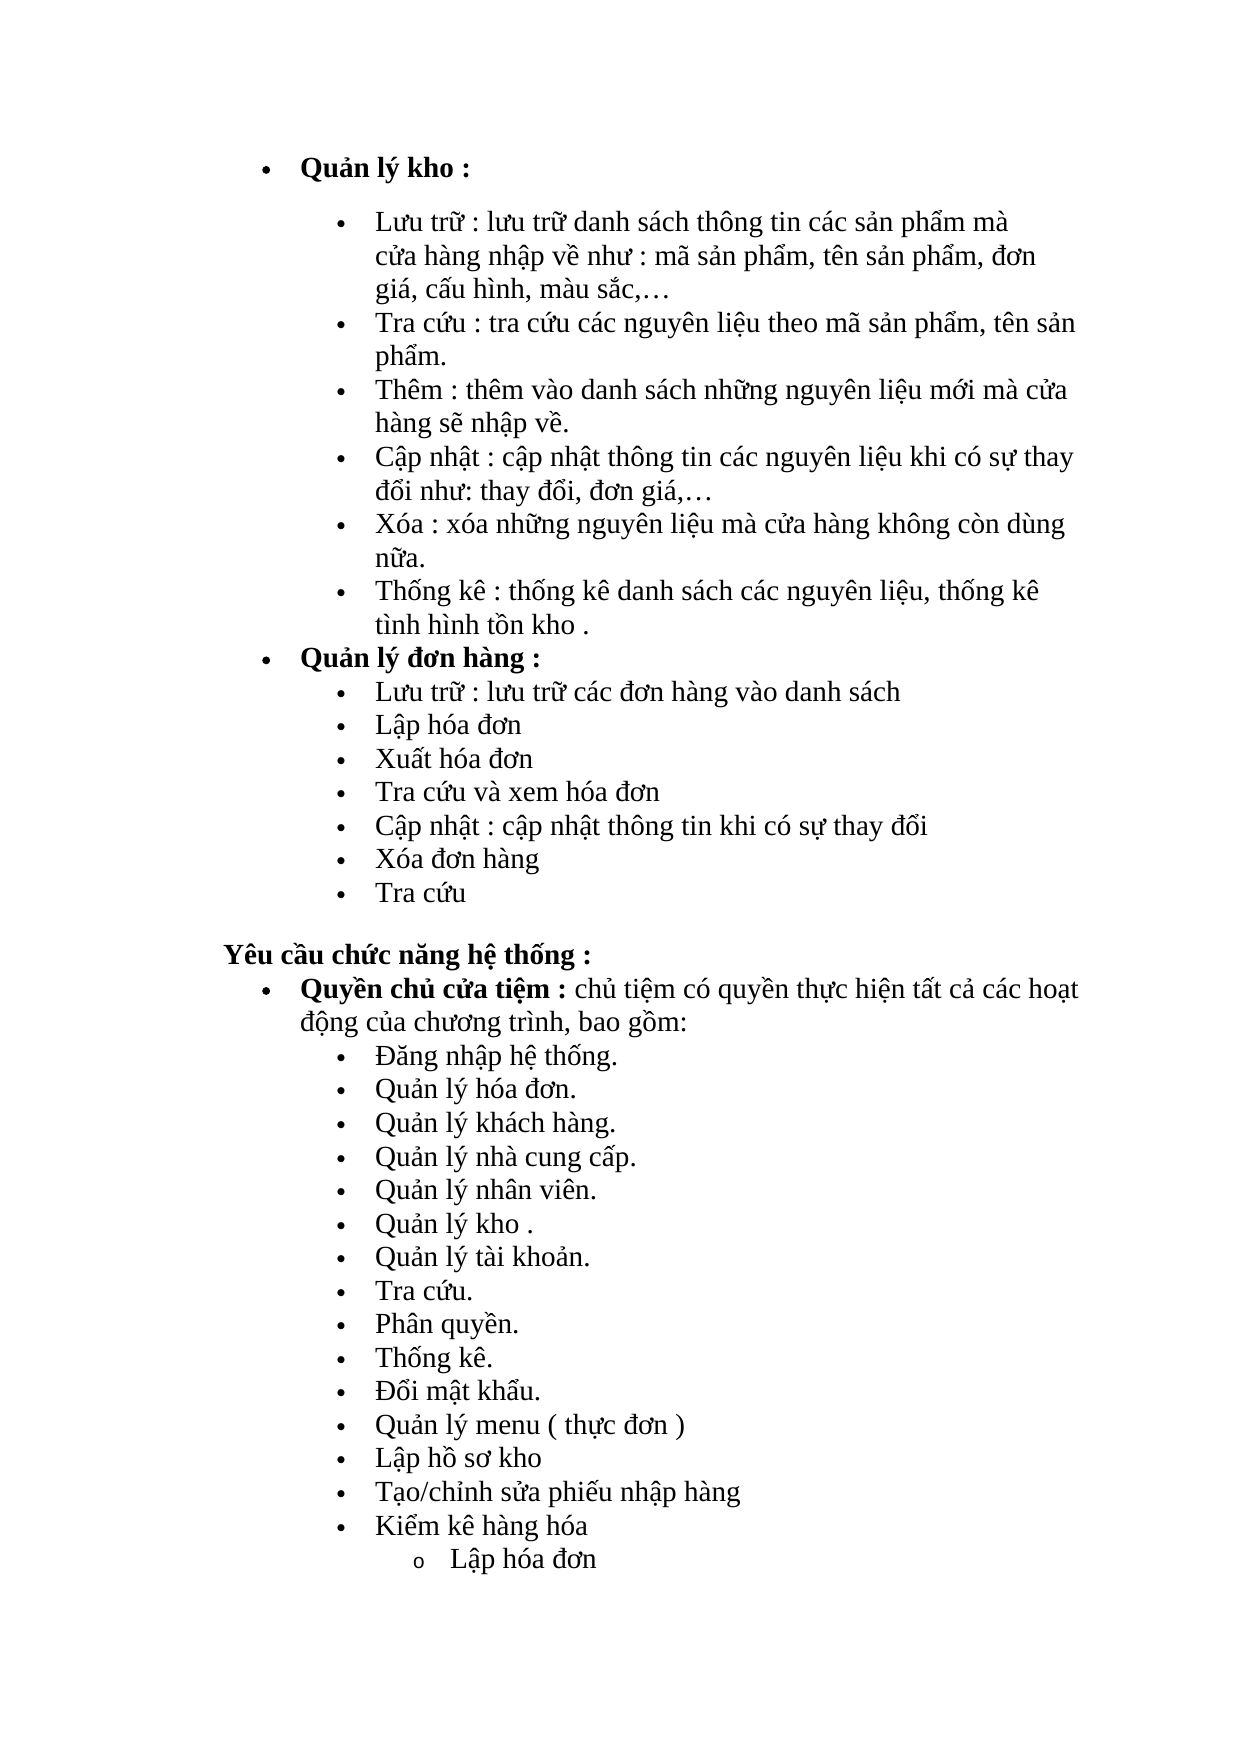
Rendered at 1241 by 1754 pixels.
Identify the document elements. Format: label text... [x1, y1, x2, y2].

list Quản lý kho : [262, 150, 1090, 183]
list Đổi mật khẩu. [337, 1373, 1090, 1407]
list Quản lý khách hàng. [337, 1105, 1090, 1139]
list Lập hồ sơ kho [337, 1441, 1090, 1474]
list Lập hóa đơn [337, 707, 1090, 741]
list Quản lý hóa đơn. [337, 1072, 1090, 1105]
list Tạo/chỉnh sửa phiếu nhập hàng [337, 1474, 1090, 1508]
list Xóa đơn hàng [337, 842, 1090, 875]
list Đăng nhập hệ thống. [337, 1038, 1090, 1072]
list Tra cứu [337, 875, 1090, 909]
list Lập hóa đơn [412, 1541, 1090, 1575]
list Thống kê : thống kê danh sách các nguyên liệu, thống kê tình hình tồn kho . [337, 573, 1080, 640]
list Tra cứu và xem hóa đơn [337, 774, 1090, 808]
list Quản lý kho . [337, 1206, 1090, 1239]
list Quản lý nhân viên. [337, 1172, 1090, 1206]
list Quản lý đơn hàng : [262, 640, 1090, 674]
list Quyền chủ cửa tiệm : chủ tiệm có quyền thực hiện tất cả các hoạt động của chương trình, bao gồm: [262, 971, 1090, 1038]
list Quản lý menu ( thực đơn ) [337, 1407, 1090, 1441]
list Quản lý tài khoản. [337, 1239, 1090, 1273]
list Thống kê. [337, 1340, 1090, 1373]
list Kiểm kê hàng hóa [337, 1508, 1090, 1541]
list Xuất hóa đơn [337, 741, 1090, 774]
list Thêm : thêm vào danh sách những nguyên liệu mới mà cửa hàng sẽ nhập về. [337, 372, 1090, 439]
list Phân quyền. [337, 1306, 1090, 1340]
list Tra cứu : tra cứu các nguyên liệu theo mã sản phẩm, tên sản phẩm. [337, 305, 1090, 372]
list Tra cứu. [337, 1273, 1090, 1306]
list Xóa : xóa những nguyên liệu mà cửa hàng không còn dùng nữa. [337, 506, 1090, 573]
text Yêu cầu chức năng hệ thống : [223, 937, 1090, 971]
list Lưu trữ : lưu trữ các đơn hàng vào danh sách [337, 674, 1090, 707]
list Lưu trữ : lưu trữ danh sách thông tin các sản phẩm mà cửa hàng nhập về như : mã sản phẩm, tên sản phẩm, đơn giá, cấu hình, màu sắc,… [337, 204, 1042, 305]
list Cập nhật : cập nhật thông tin các nguyên liệu khi có sự thay đổi như: thay đổi, đơn giá,… [337, 439, 1090, 506]
list Quản lý nhà cung cấp. [337, 1139, 1090, 1172]
list Cập nhật : cập nhật thông tin khi có sự thay đổi [337, 808, 1090, 842]
